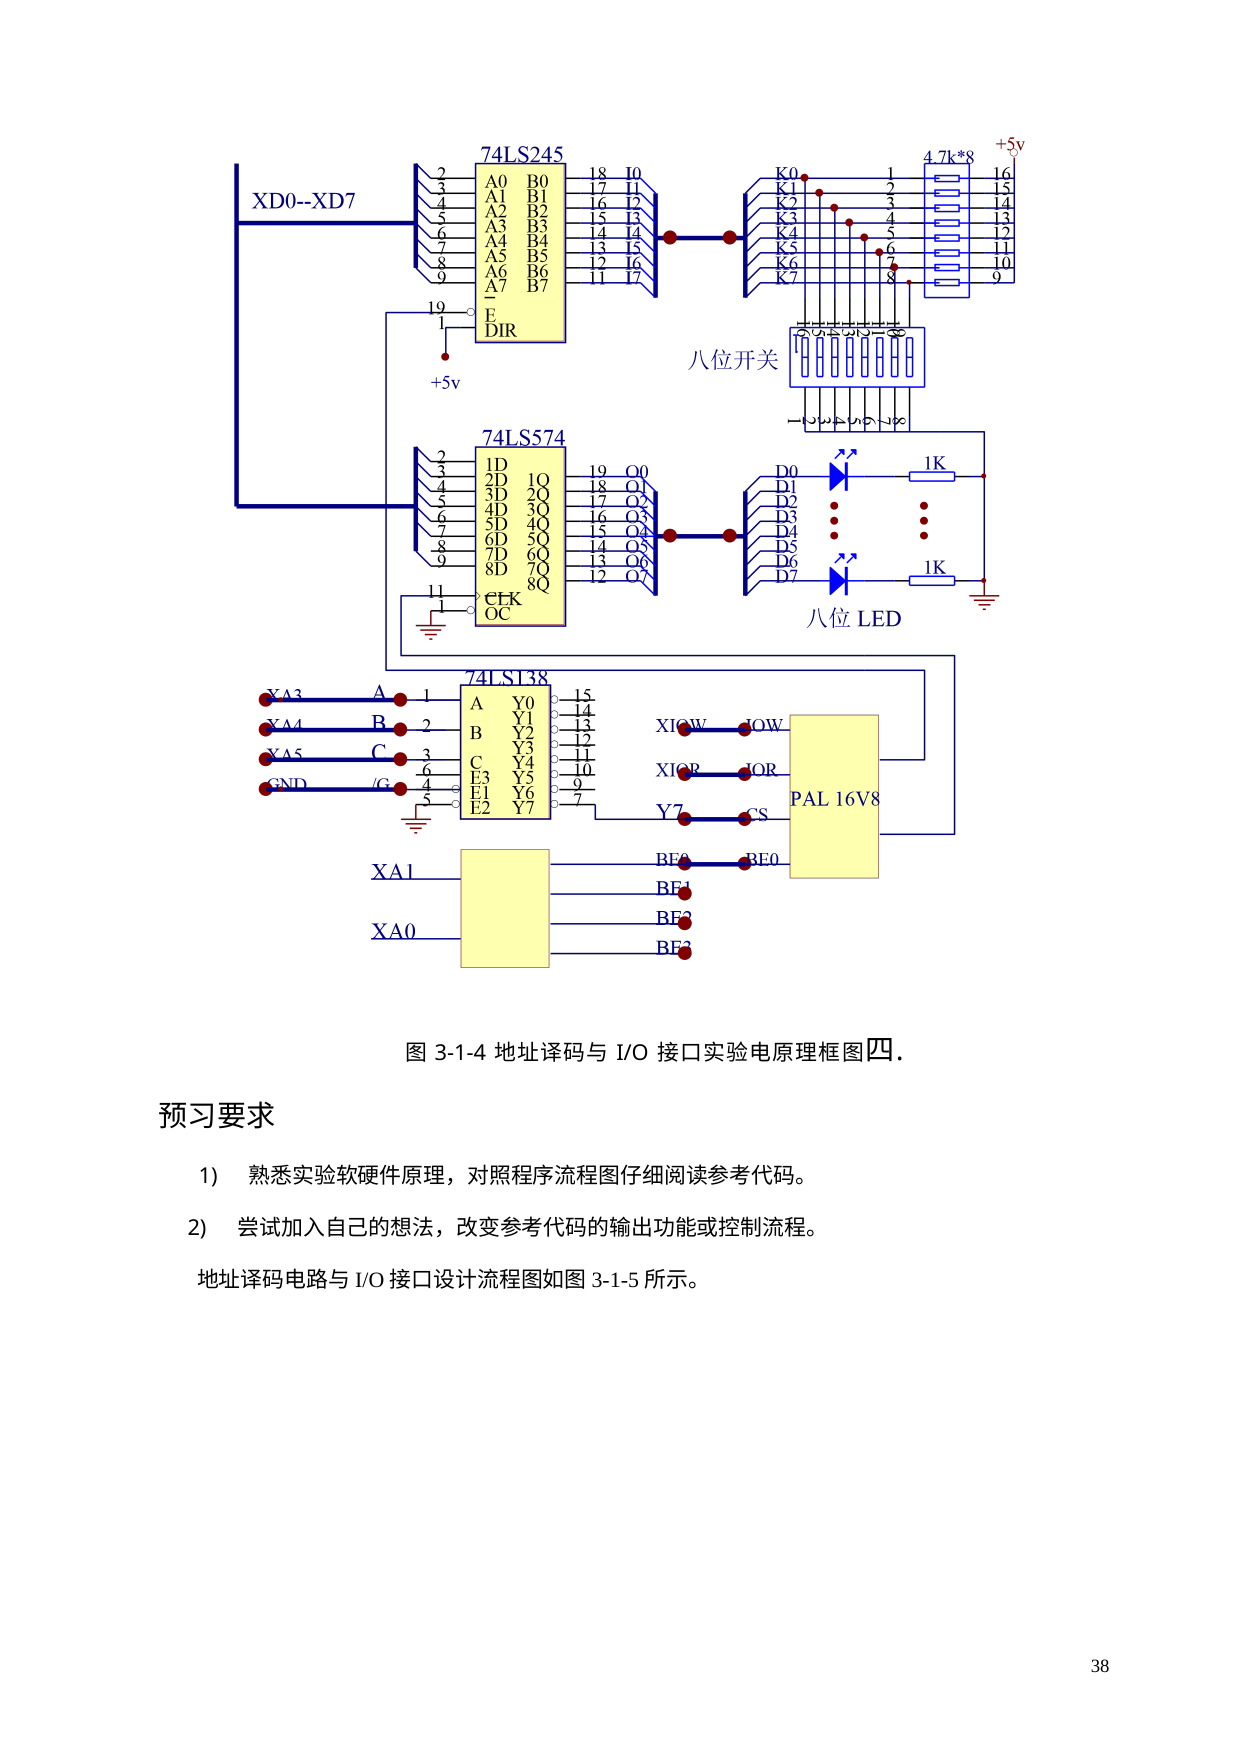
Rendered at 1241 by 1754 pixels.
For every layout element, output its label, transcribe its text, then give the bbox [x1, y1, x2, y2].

text 图 3-1-4 地址译码与 I/O 接口实验电原理框图四. 预习要求 [158, 1027, 903, 1134]
text 地址译码电路与 I/O 接口设计流程图如图 3-1-5 所示。 [197, 1262, 1106, 1293]
list 熟悉实验软硬件原理，对照程序流程图仔细阅读参考代码。 [159, 1158, 856, 1190]
list 尝试加入自己的想法，改变参考代码的输出功能或控制流程。 [159, 1210, 856, 1242]
picture [233, 136, 1025, 968]
